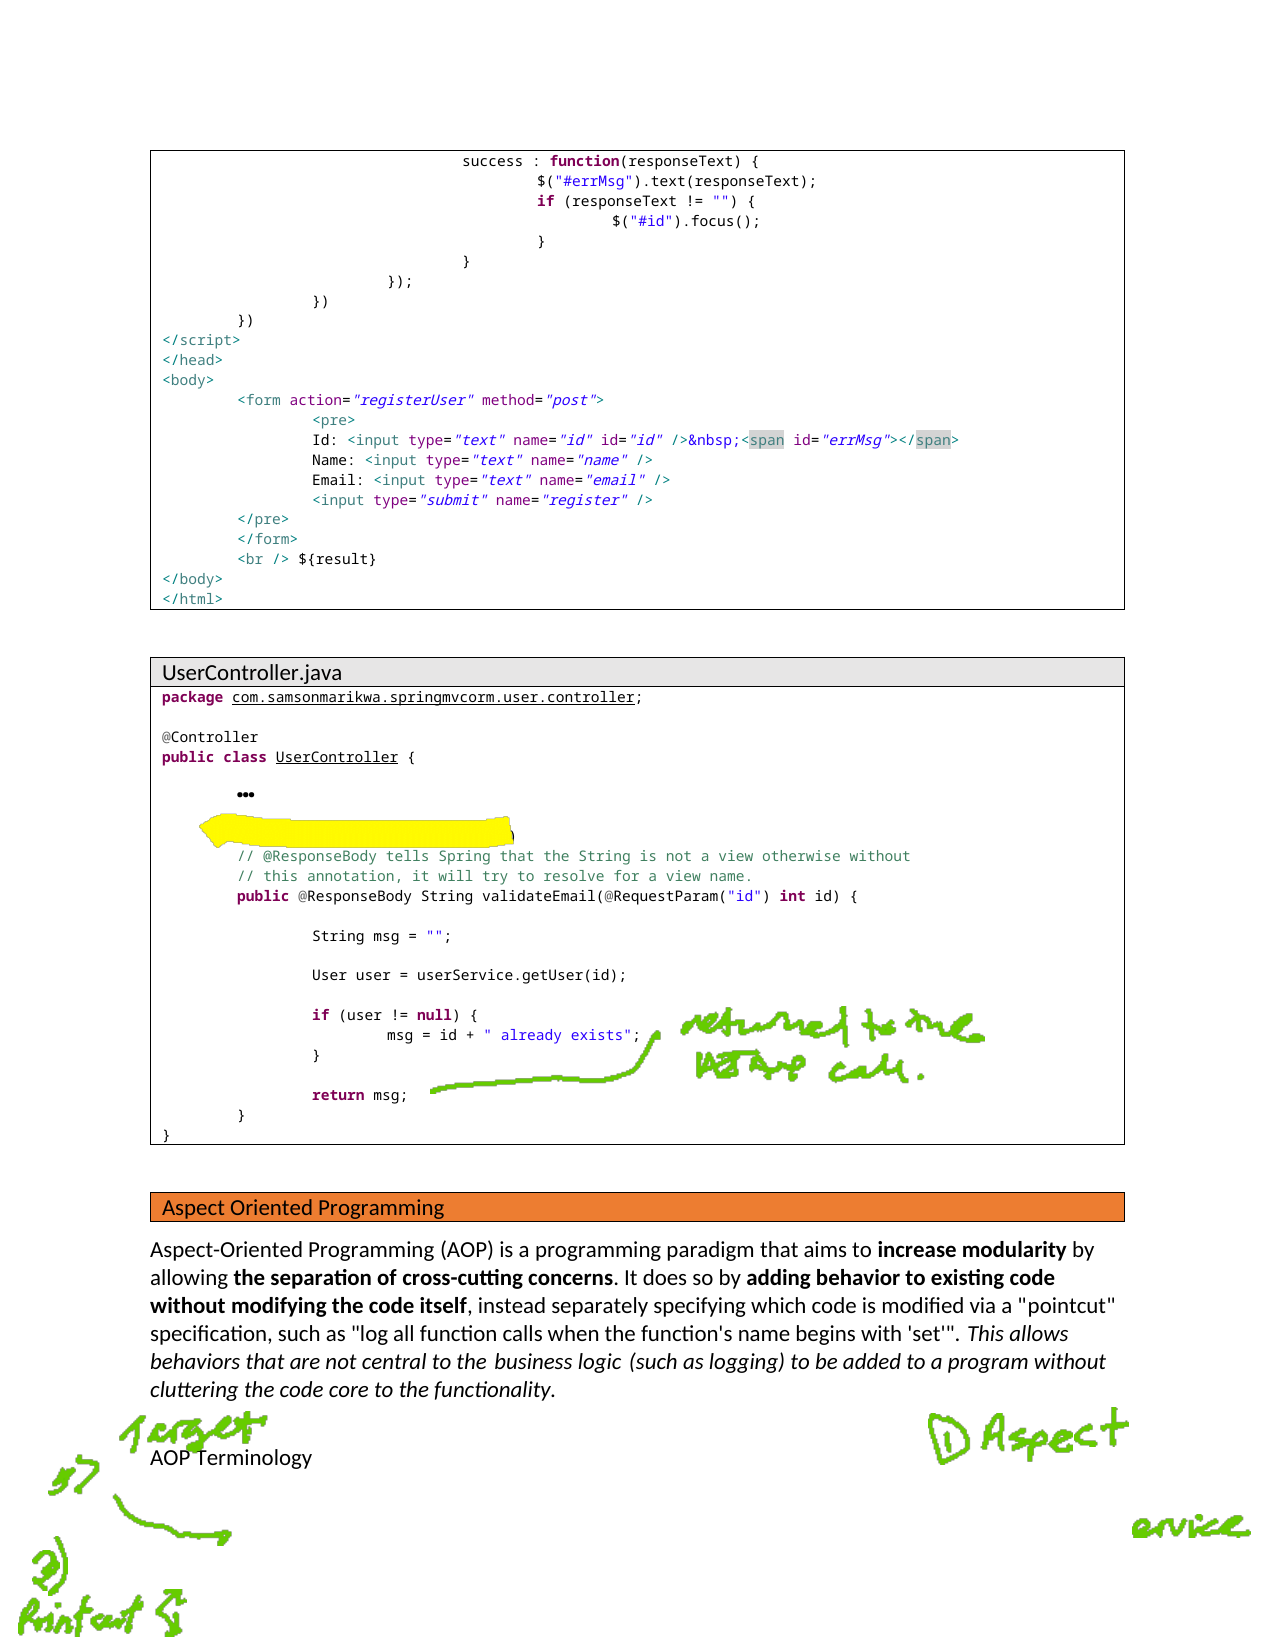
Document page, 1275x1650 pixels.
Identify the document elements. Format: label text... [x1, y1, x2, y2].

table_cell package com.samsonmarikwa.springmvcorm.user.controller; @Controller public class UserController { … @RequestMapping("validateEmail") // @ResponseBody tells Spring that the String is not a view otherwise without // this annotation, it will try to resolve for a view name. public @ResponseBody String validateEmail(@RequestParam("id") int id) { String msg = ""; User user = userService.getUser(id); if (user != null) { msg = id + " already exists"; } return msg; } } [151, 687, 1124, 1144]
picture [18, 1411, 269, 1637]
table_header UserController.java [151, 658, 1124, 686]
picture [928, 1413, 1073, 1465]
picture [430, 1006, 985, 1094]
picture [198, 809, 518, 853]
text Aspect-Oriented Programming (AOP) is a programming paradigm that aims to increase modularity by allowing the separation of cross-cutting concerns. It does so by adding behavior to existing code without modifying the code itself, instead separately specifying which code is modified via a "pointcut" specification, such as "log all function calls when the function's name begins with 'set'". This allows behaviors that are not central to the business logic (such as logging) to be added to a program without cluttering the code core to the functionality. [150, 1235, 1125, 1403]
table_header Aspect Oriented Programming [151, 1193, 1124, 1221]
picture [1132, 1514, 1251, 1538]
text AOP Terminology [269, 1443, 1125, 1471]
picture [1074, 1407, 1129, 1447]
